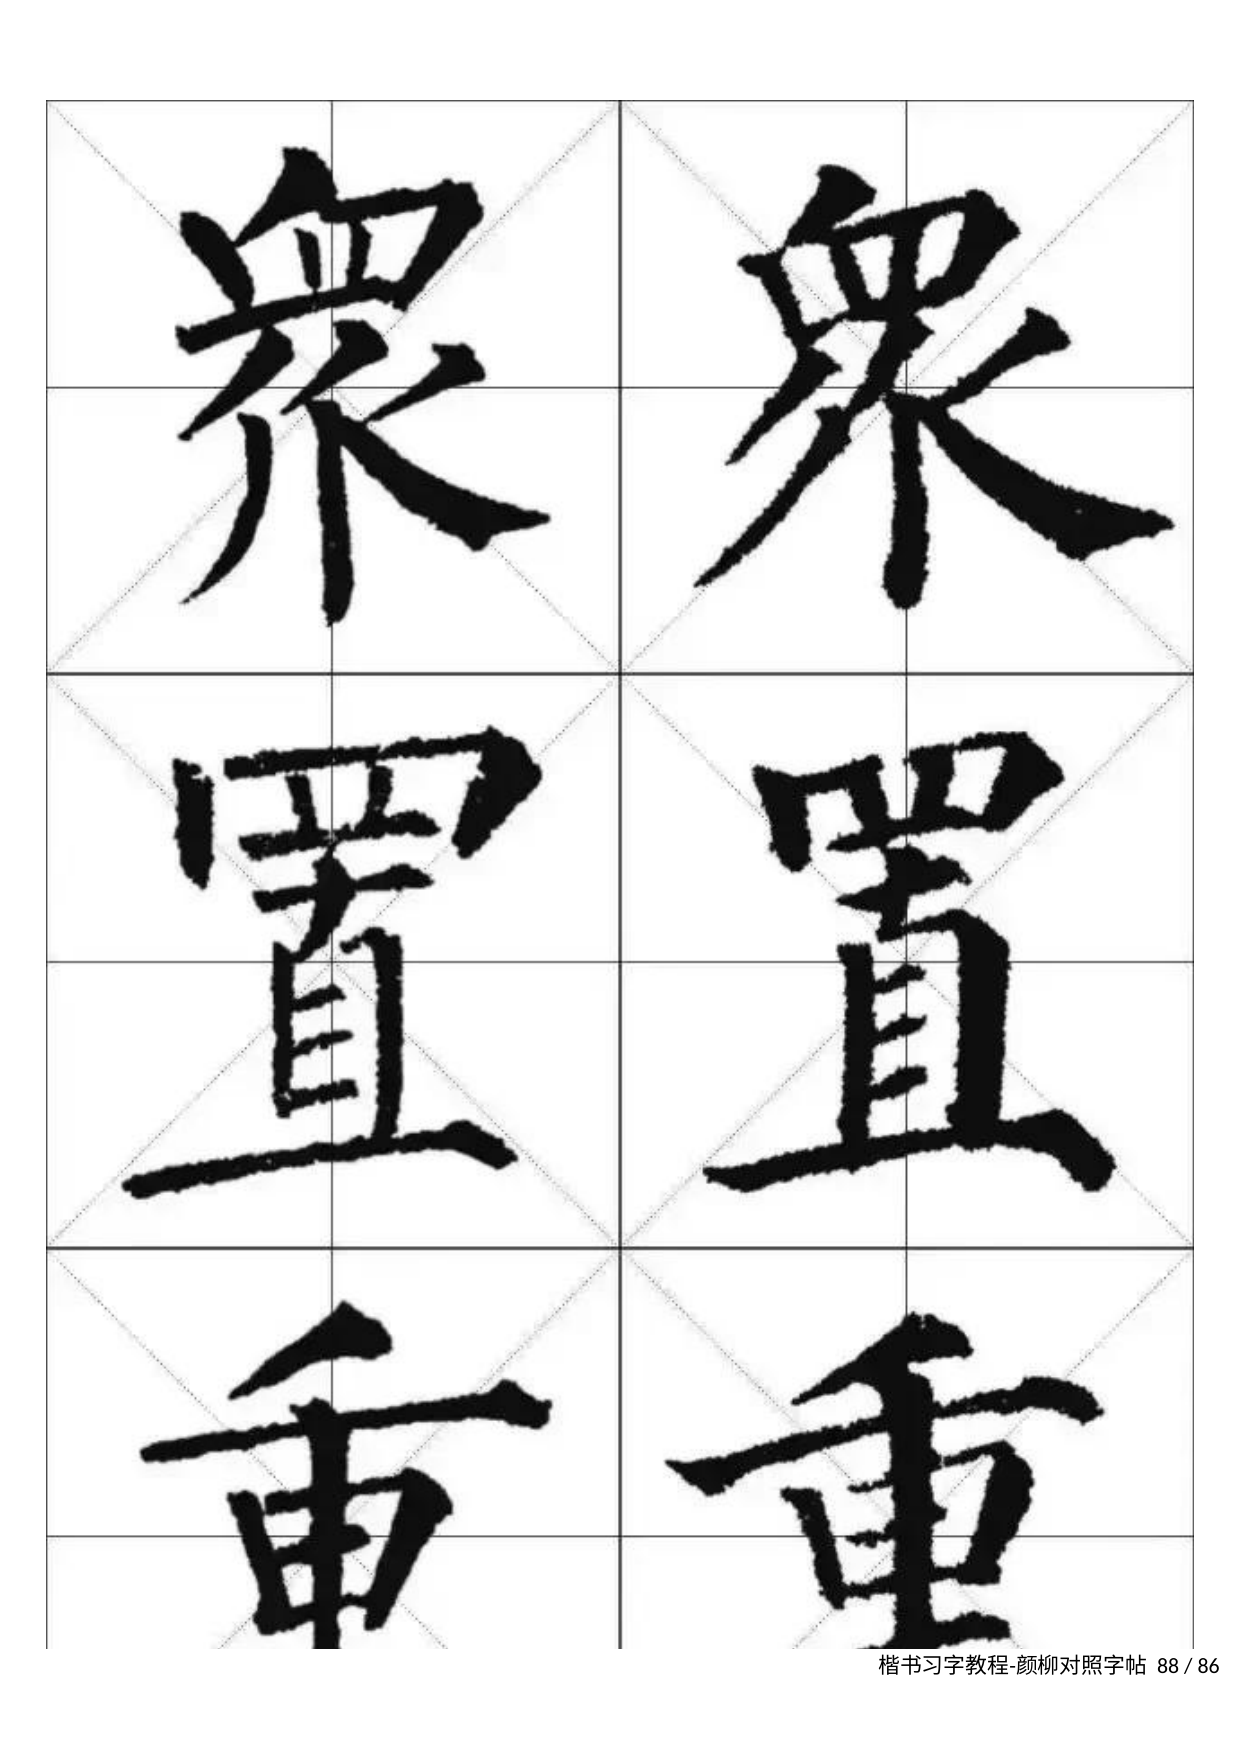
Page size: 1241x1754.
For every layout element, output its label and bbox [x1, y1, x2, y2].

picture [46, 100, 1194, 1649]
